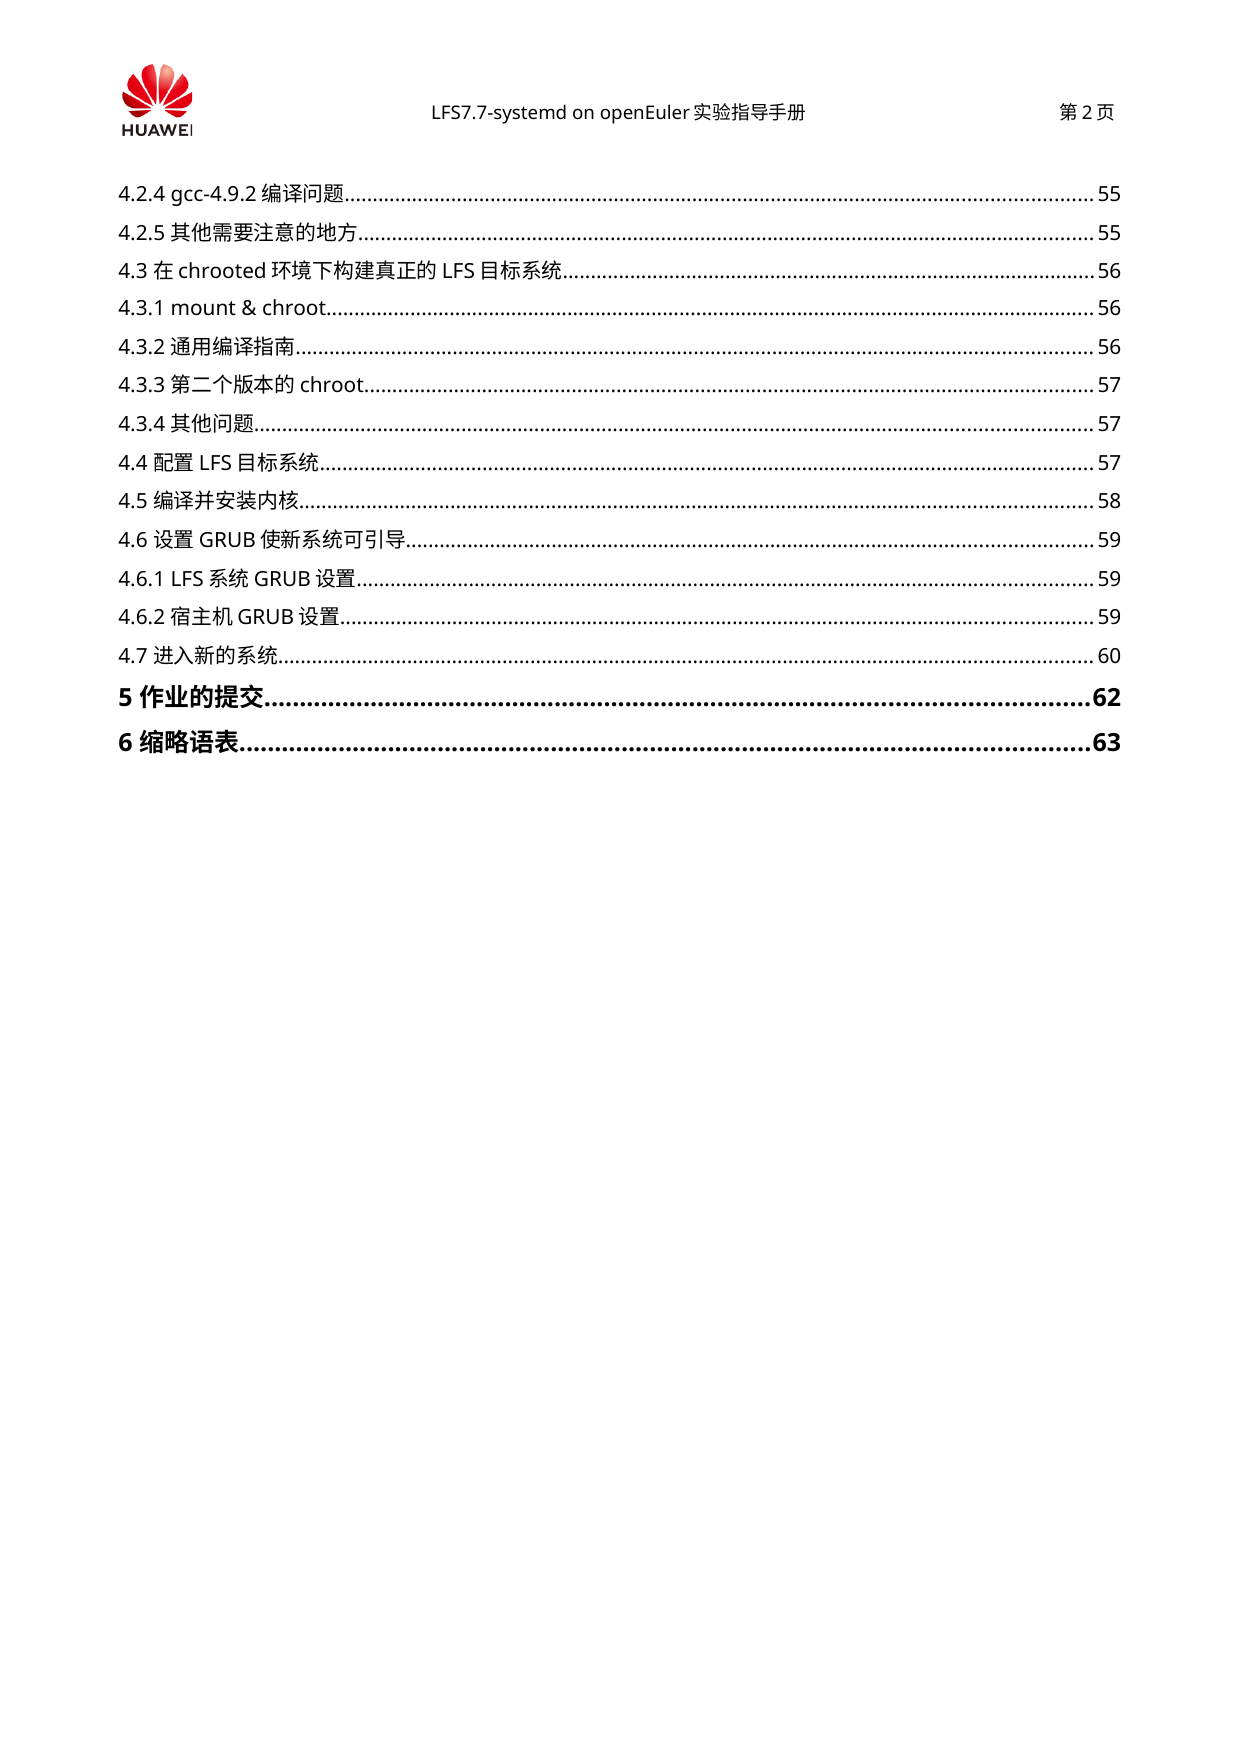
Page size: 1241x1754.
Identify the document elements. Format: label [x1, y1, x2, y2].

picture [122, 64, 193, 136]
